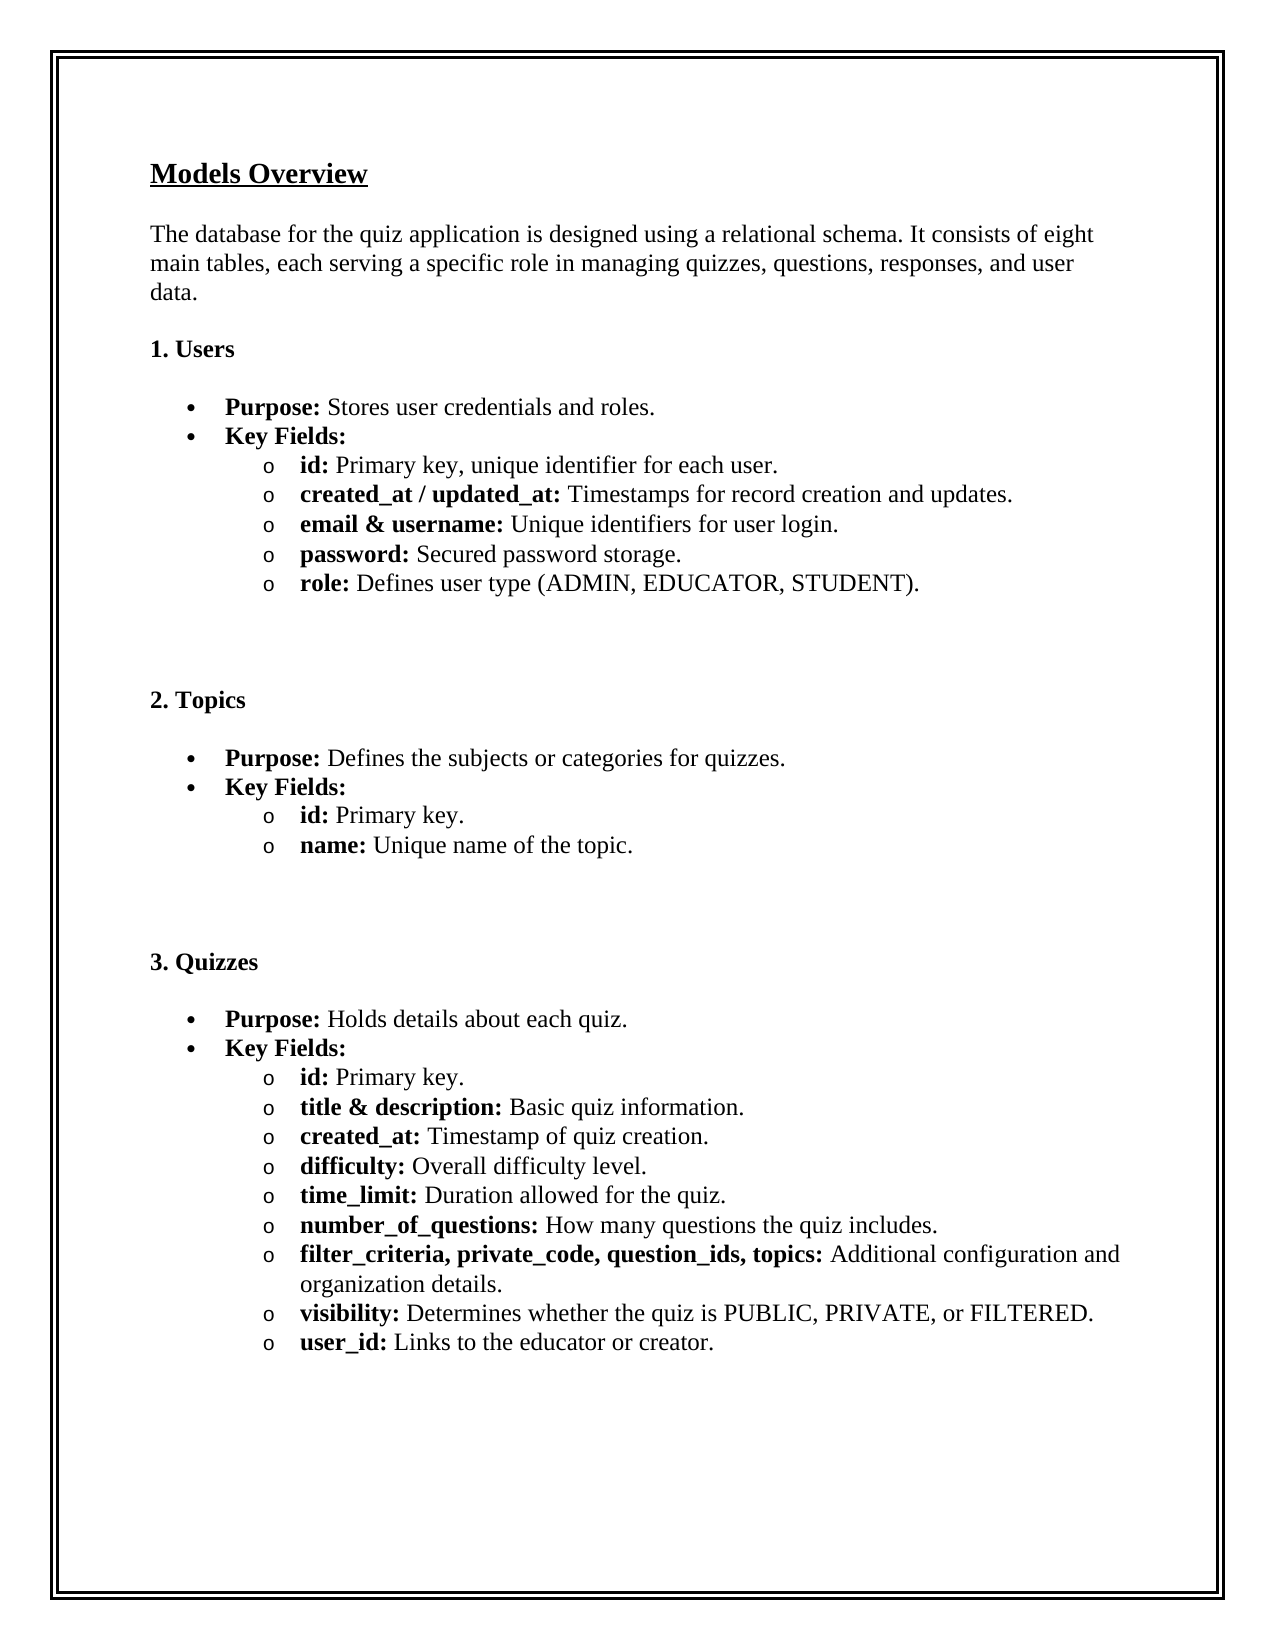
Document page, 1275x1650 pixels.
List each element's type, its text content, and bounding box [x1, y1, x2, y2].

list Key Fields: [187, 772, 1125, 800]
list name: Unique name of the topic. [262, 830, 1125, 859]
list user_id: Links to the educator or creator. [262, 1327, 1125, 1357]
list created_at / updated_at: Timestamps for record creation and updates. [262, 479, 1125, 509]
list Key Fields: [187, 421, 1125, 450]
text 1. Users [150, 334, 1125, 363]
list time_limit: Duration allowed for the quiz. [262, 1180, 1125, 1210]
list visibility: Determines whether the quiz is PUBLIC, PRIVATE, or FILTERED. [262, 1298, 1125, 1327]
list id: Primary key. [262, 800, 1125, 830]
list number_of_questions: How many questions the quiz includes. [262, 1210, 1125, 1239]
list id: Primary key. [262, 1062, 1125, 1092]
list Purpose: Stores user credentials and roles. [187, 392, 1125, 421]
list Purpose: Holds details about each quiz. [187, 1004, 1125, 1033]
text The database for the quiz application is designed using a relational schema. It consists of eight main tables, each serving a specific role in managing quizzes, questions, responses, and user data. [150, 219, 1125, 305]
text 2. Topics [150, 685, 1125, 714]
list password: Secured password storage. [262, 539, 1125, 568]
list created_at: Timestamp of quiz creation. [262, 1121, 1125, 1151]
list role: Defines user type (ADMIN, EDUCATOR, STUDENT). [262, 568, 1125, 598]
list Key Fields: [187, 1033, 1125, 1062]
list email & username: Unique identifiers for user login. [262, 509, 1125, 539]
list id: Primary key, unique identifier for each user. [262, 450, 1125, 479]
list filter_criteria, private_code, question_ids, topics: Additional configuration and organization details. [262, 1239, 1125, 1298]
list difficulty: Overall difficulty level. [262, 1151, 1125, 1180]
list title & description: Basic quiz information. [262, 1092, 1125, 1121]
list Purpose: Defines the subjects or categories for quizzes. [187, 743, 1125, 772]
subtitle Models Overview [150, 156, 1125, 190]
text 3. Quizzes [150, 947, 1125, 975]
